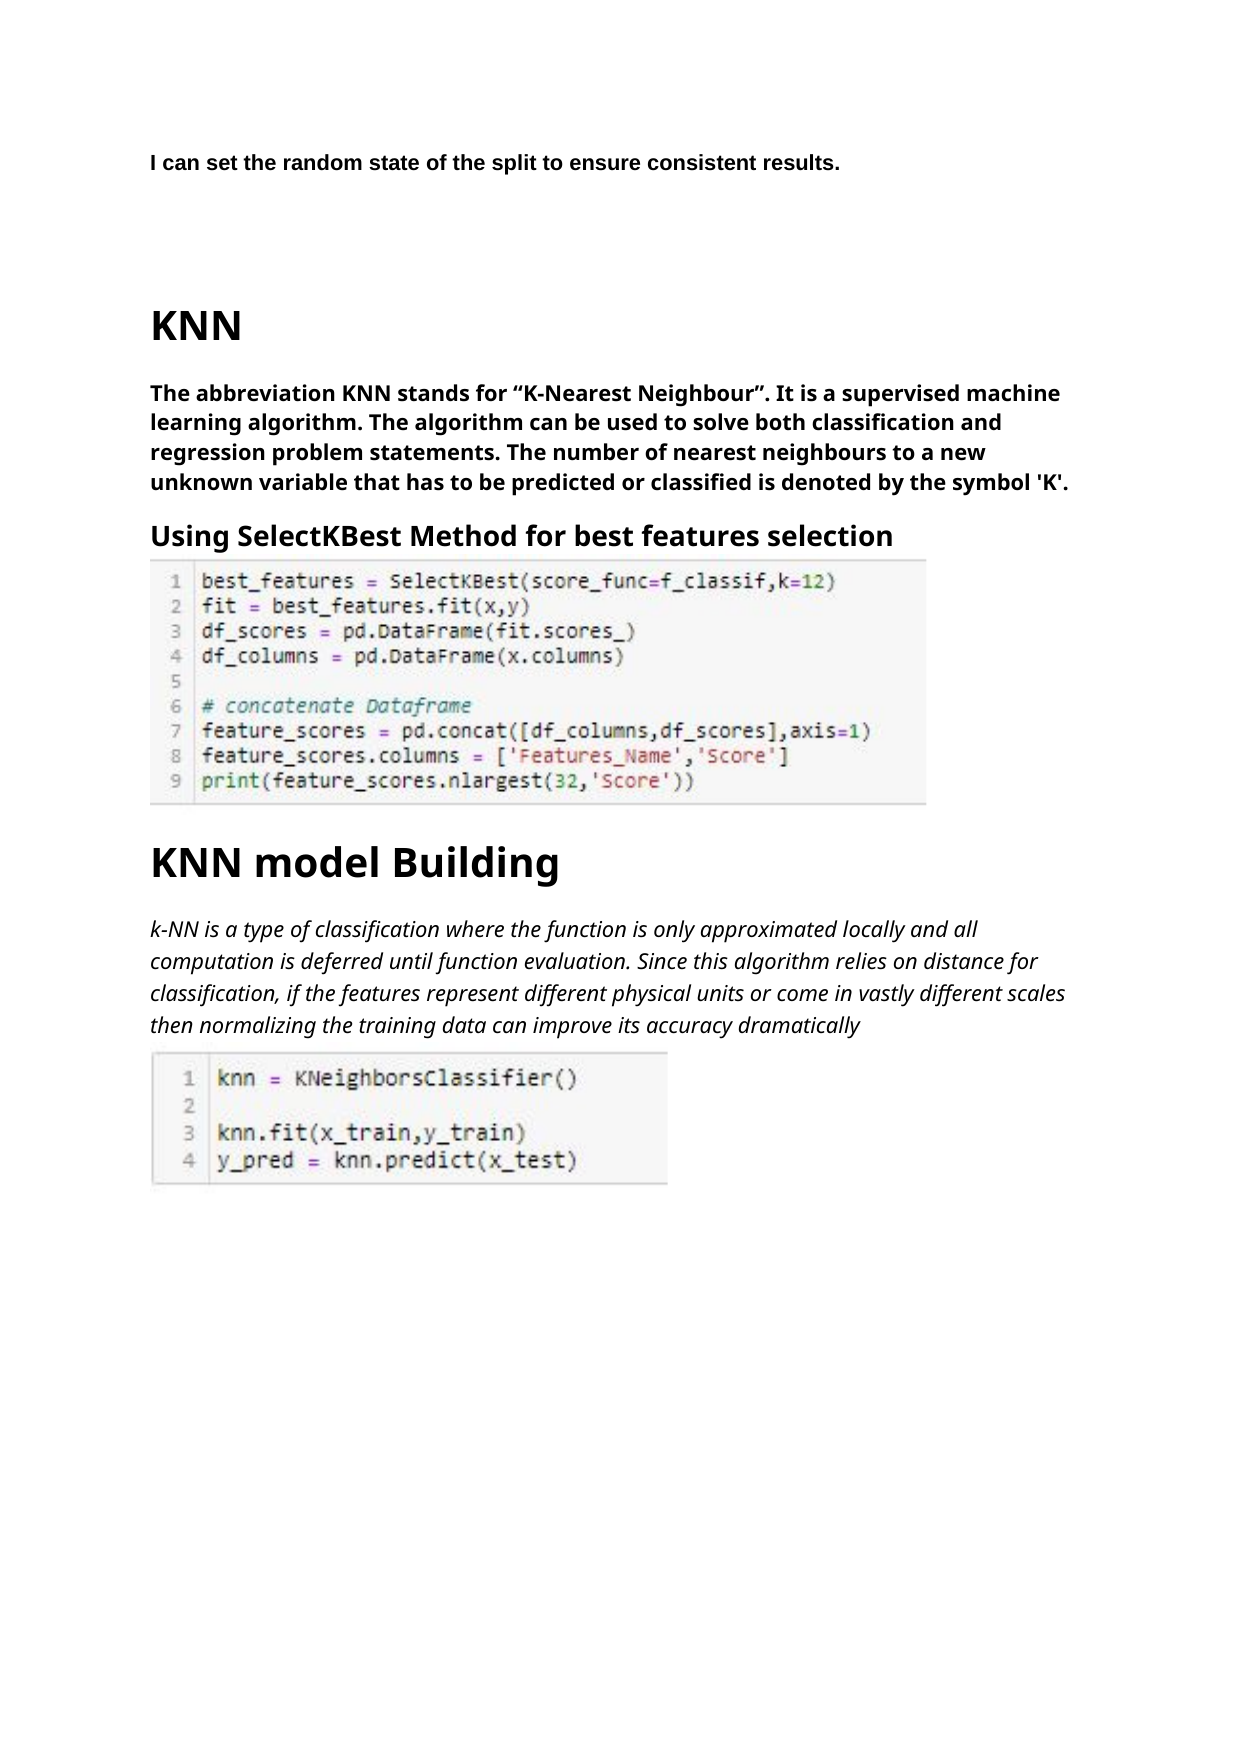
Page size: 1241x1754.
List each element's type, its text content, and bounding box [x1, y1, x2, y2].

subtitle KNN model Building [150, 833, 1090, 889]
picture [150, 554, 927, 815]
picture [150, 1042, 668, 1200]
text KNN [150, 297, 1090, 353]
text I can set the random state of the split to ensure consistent results. [150, 150, 1090, 175]
text Using SelectKBest Method for best features selection [150, 516, 1090, 554]
text The abbreviation KNN stands for “K-Nearest Neighbour”. It is a supervised machine learning algorithm. The algorithm can be used to solve both classification and regression problem statements. The number of nearest neighbours to a new unknown variable that has to be predicted or classified is denoted by the symbol 'K'. [150, 378, 1090, 497]
subtitle k-NN is a type of classification where the function is only approximated locally and all computation is deferred until function evaluation. Since this algorithm relies on distance for classification, if the features represent different physical units or come in vastly different scales then normalizing the training data can improve its accuracy dramatically [150, 914, 1090, 1040]
